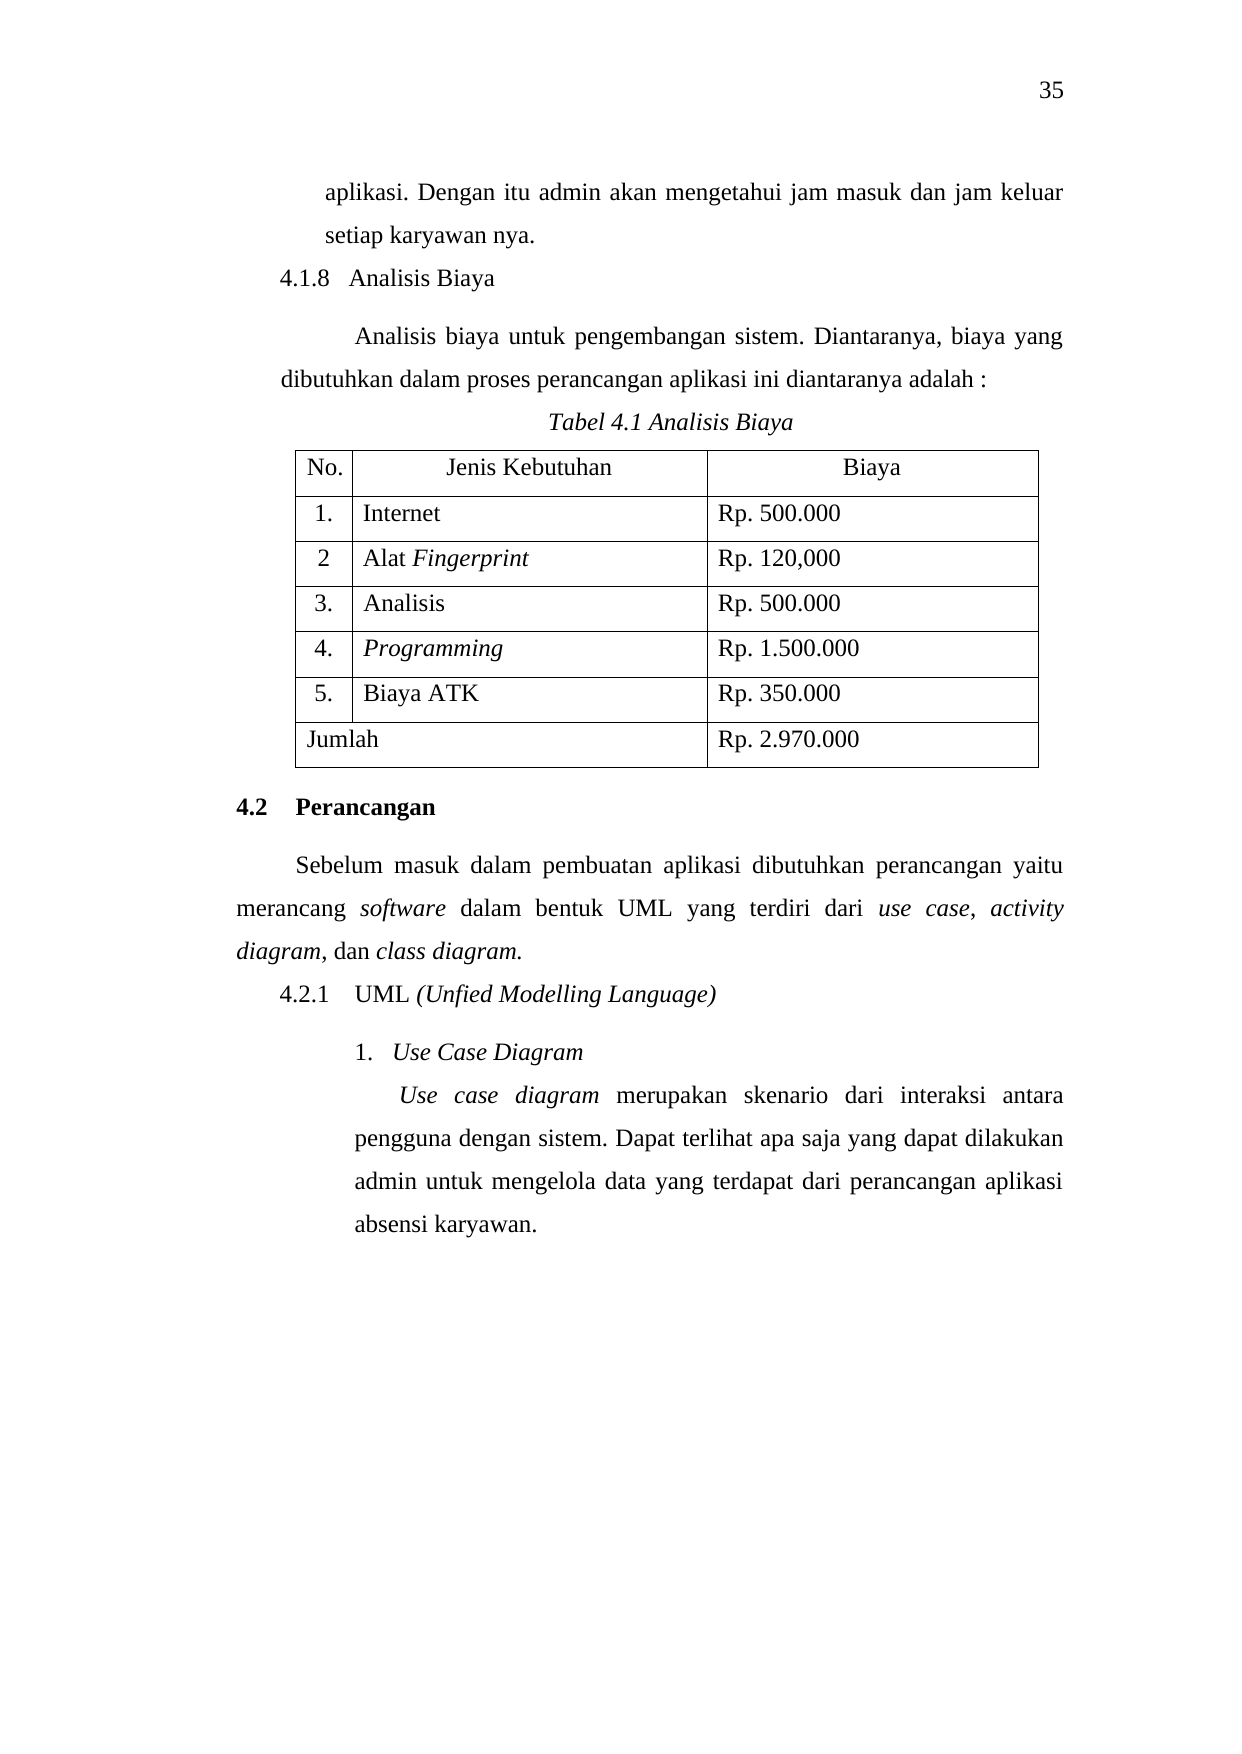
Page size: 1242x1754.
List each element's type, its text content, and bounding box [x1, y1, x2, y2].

table_header No. [296, 451, 352, 496]
table_cell Alat Fingerprint [353, 542, 707, 586]
table_cell Analisis [353, 587, 707, 631]
table_cell Rp. 500.000 [708, 587, 1038, 631]
table_cell Rp. 120,000 [708, 542, 1038, 586]
list Use case diagram merupakan skenario dari interaksi antara pengguna dengan sistem. Dapat terlihat apa saja yang dapat dilakukan admin untuk mengelola data yang terdapat dari perancangan aplikasi absensi karyawan. [354, 1080, 1064, 1238]
text Tabel 4.1 Analisis Biaya [280, 407, 1064, 436]
table_cell 5. [296, 678, 352, 722]
table_header Jenis Kebutuhan [353, 451, 707, 496]
table_cell Jumlah [296, 723, 707, 767]
text Sebelum masuk dalam pembuatan aplikasi dibutuhkan perancangan yaitu merancang software dalam bentuk UML yang terdiri dari use case, activity diagram, dan class diagram. [236, 850, 1064, 965]
list UML (Unfied Modelling Language) [279, 979, 1064, 1008]
table_cell Rp. 2.970.000 [708, 723, 1038, 767]
table_cell Rp. 1.500.000 [708, 632, 1038, 676]
table_header Biaya [708, 451, 1038, 496]
subtitle 4.1.8 Analisis Biaya [279, 263, 1064, 292]
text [324, 177, 1064, 249]
table_cell 1. [296, 497, 352, 541]
subtitle Perancangan [236, 792, 1064, 821]
table_cell 2 [296, 542, 352, 586]
table_cell 4. [296, 632, 352, 676]
list Analisis biaya untuk pengembangan sistem. Diantaranya, biaya yang dibutuhkan dalam proses perancangan aplikasi ini diantaranya adalah : [281, 321, 1064, 393]
table_cell Biaya ATK [353, 678, 707, 722]
table_cell Rp. 500.000 [708, 497, 1038, 541]
list Use Case Diagram [354, 1037, 1064, 1066]
table_cell 3. [296, 587, 352, 631]
table_cell Rp. 350.000 [708, 678, 1038, 722]
table_cell Programming [353, 632, 707, 676]
table_cell Internet [353, 497, 707, 541]
